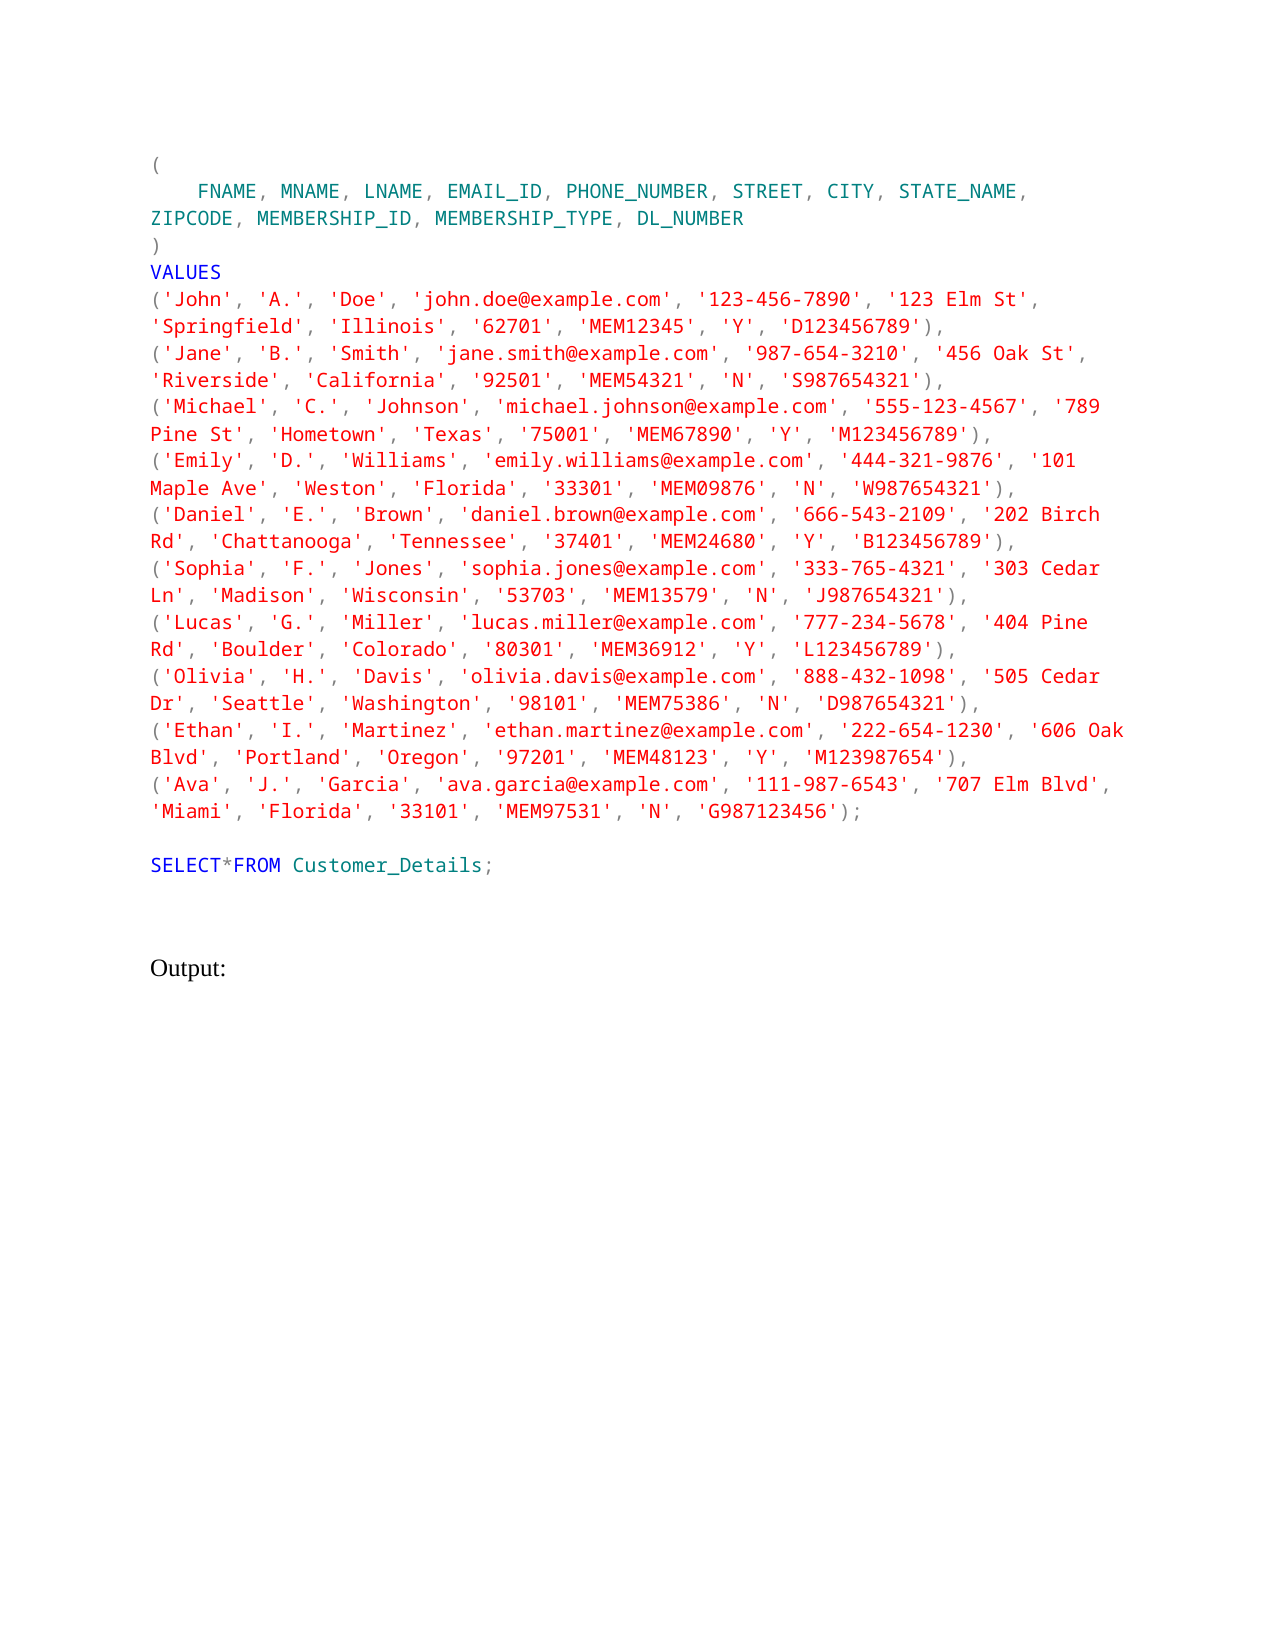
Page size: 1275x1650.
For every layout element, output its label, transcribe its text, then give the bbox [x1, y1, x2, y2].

text Output: [150, 953, 1125, 981]
text ('Emily', 'D.', 'Williams', 'emily.williams@example.com', '444-321-9876', '101 Maple Ave', 'Weston', 'Florida', '33301', 'MEM09876', 'N', 'W987654321'), [150, 447, 1125, 501]
text ('Ethan', 'I.', 'Martinez', 'ethan.martinez@example.com', '222-654-1230', '606 Oak Blvd', 'Portland', 'Oregon', '97201', 'MEM48123', 'Y', 'M123987654'), [150, 717, 1125, 771]
text ( [150, 150, 1125, 177]
text ('Michael', 'C.', 'Johnson', 'michael.johnson@example.com', '555-123-4567', '789 Pine St', 'Hometown', 'Texas', '75001', 'MEM67890', 'Y', 'M123456789'), [150, 393, 1125, 447]
text ('Daniel', 'E.', 'Brown', 'daniel.brown@example.com', '666-543-2109', '202 Birch Rd', 'Chattanooga', 'Tennessee', '37401', 'MEM24680', 'Y', 'B123456789'), [150, 501, 1125, 555]
text ('Ava', 'J.', 'Garcia', 'ava.garcia@example.com', '111-987-6543', '707 Elm Blvd', 'Miami', 'Florida', '33101', 'MEM97531', 'N', 'G987123456'); [150, 771, 1125, 824]
text SELECT*FROM Customer_Details; [150, 851, 1125, 878]
text VALUES [150, 258, 1125, 285]
text ('Olivia', 'H.', 'Davis', 'olivia.davis@example.com', '888-432-1098', '505 Cedar Dr', 'Seattle', 'Washington', '98101', 'MEM75386', 'N', 'D987654321'), [150, 663, 1125, 717]
text ) [150, 231, 1125, 258]
text ('John', 'A.', 'Doe', 'john.doe@example.com', '123-456-7890', '123 Elm St', 'Springfield', 'Illinois', '62701', 'MEM12345', 'Y', 'D123456789'), [150, 285, 1125, 339]
text ('Jane', 'B.', 'Smith', 'jane.smith@example.com', '987-654-3210', '456 Oak St', 'Riverside', 'California', '92501', 'MEM54321', 'N', 'S987654321'), [150, 339, 1125, 393]
text FNAME, MNAME, LNAME, EMAIL_ID, PHONE_NUMBER, STREET, CITY, STATE_NAME, ZIPCODE, MEMBERSHIP_ID, MEMBERSHIP_TYPE, DL_NUMBER [150, 177, 1125, 231]
text ('Lucas', 'G.', 'Miller', 'lucas.miller@example.com', '777-234-5678', '404 Pine Rd', 'Boulder', 'Colorado', '80301', 'MEM36912', 'Y', 'L123456789'), [150, 609, 1125, 663]
text ('Sophia', 'F.', 'Jones', 'sophia.jones@example.com', '333-765-4321', '303 Cedar Ln', 'Madison', 'Wisconsin', '53703', 'MEM13579', 'N', 'J987654321'), [150, 555, 1125, 609]
